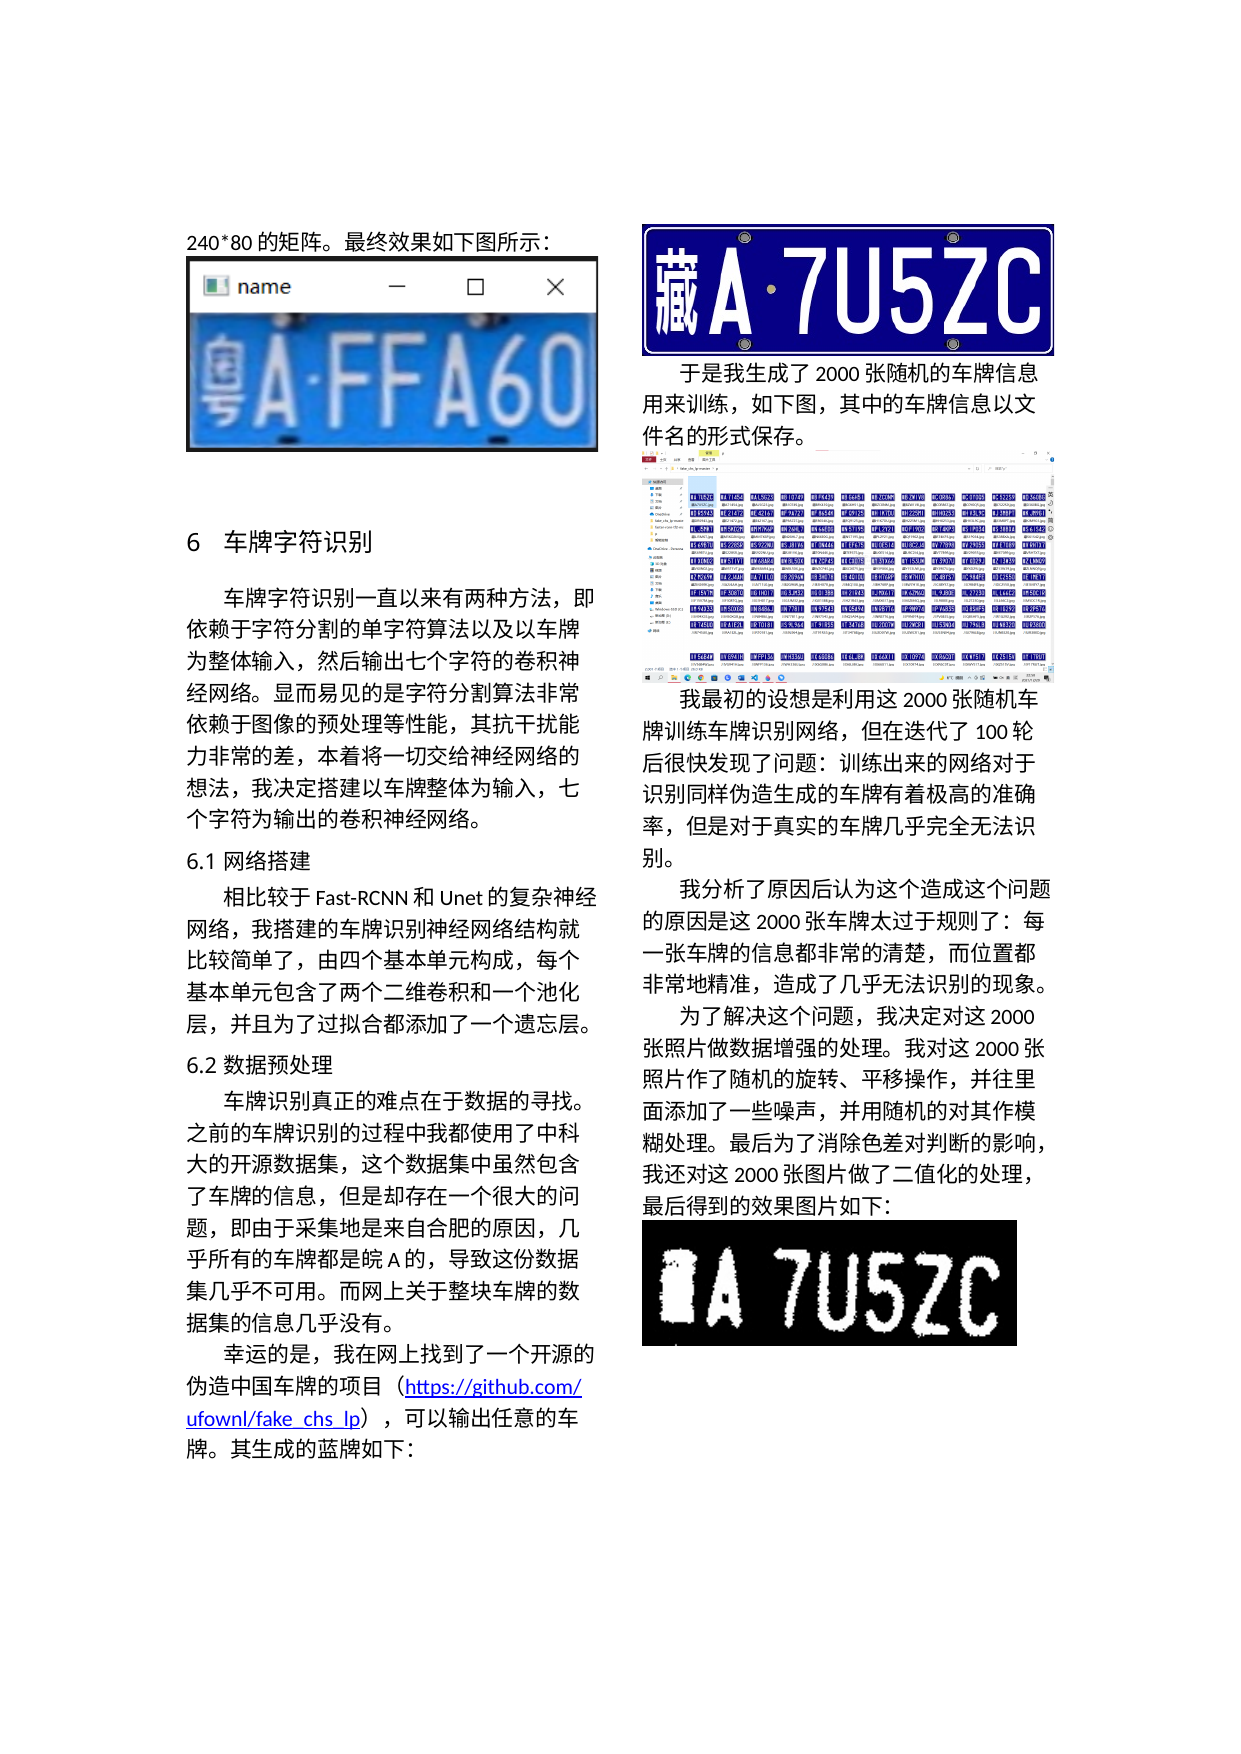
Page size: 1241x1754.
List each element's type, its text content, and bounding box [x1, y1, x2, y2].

text 我分析了原因后认为这个造成这个问题的原因是这2000张车牌太过于规则了：每一张车牌的信息都非常的清楚，而位置都非常地精准，造成了几乎无法识别的现象。 [642, 872, 1054, 999]
text 车牌识别真正的难点在于数据的寻找。之前的车牌识别的过程中我都使用了中科大的开源数据集，这个数据集中虽然包含了车牌的信息，但是却存在一个很大的问题，即由于采集地是来自合肥的原因，几乎所有的车牌都是皖A的，导致这份数据集几乎不可用。而网上关于整块车牌的数据集的信息几乎没有。 [186, 1084, 598, 1337]
subtitle 网络搭建 [186, 851, 598, 874]
text 幸运的是，我在网上找到了一个开源的伪造中国车牌的项目（https://github.com/ufownl/fake_chs_lp），可以输出任意的车牌。其生成的蓝牌如下： [186, 1337, 598, 1464]
text 于是我生成了2000张随机的车牌信息用来训练，如下图，其中的车牌信息以文件名的形式保存。 [642, 356, 1054, 450]
subtitle 数据预处理 [186, 1055, 598, 1078]
text 车牌字符识别一直以来有两种方法，即依赖于字符分割的单字符算法以及以车牌为整体输入，然后输出七个字符的卷积神经网络。显而易见的是字符分割算法非常依赖于图像的预处理等性能，其抗干扰能力非常的差，本着将一切交给神经网络的想法，我决定搭建以车牌整体为输入，七个字符为输出的卷积神经网络。 [186, 581, 598, 834]
picture [642, 1220, 1017, 1346]
subtitle 车牌字符识别 [186, 533, 598, 556]
text 我最初的设想是利用这2000张随机车牌训练车牌识别网络，但在迭代了100轮后很快发现了问题：训练出来的网络对于识别同样伪造生成的车牌有着极高的准确率，但是对于真实的车牌几乎完全无法识别。 [642, 683, 1054, 872]
text 确定了车牌四个角点的位置以后，我们可以利用透视变换的原理将其矫正为240*80的矩阵。最终效果如下图所示： [186, 224, 598, 256]
text 为了解决这个问题，我决定对这2000张照片做数据增强的处理。我对这2000张照片作了随机的旋转、平移操作，并往里面添加了一些噪声，并用随机的对其作模糊处理。最后为了消除色差对判断的影响，我还对这2000张图片做了二值化的处理，最后得到的效果图片如下： [642, 999, 1054, 1221]
picture [642, 450, 1055, 683]
text 相比较于Fast-RCNN和Unet的复杂神经网络，我搭建的车牌识别神经网络结构就比较简单了，由四个基本单元构成，每个基本单元包含了两个二维卷积和一个池化层，并且为了过拟合都添加了一个遗忘层。 [186, 880, 598, 1038]
picture [642, 224, 1055, 356]
picture [186, 256, 599, 452]
